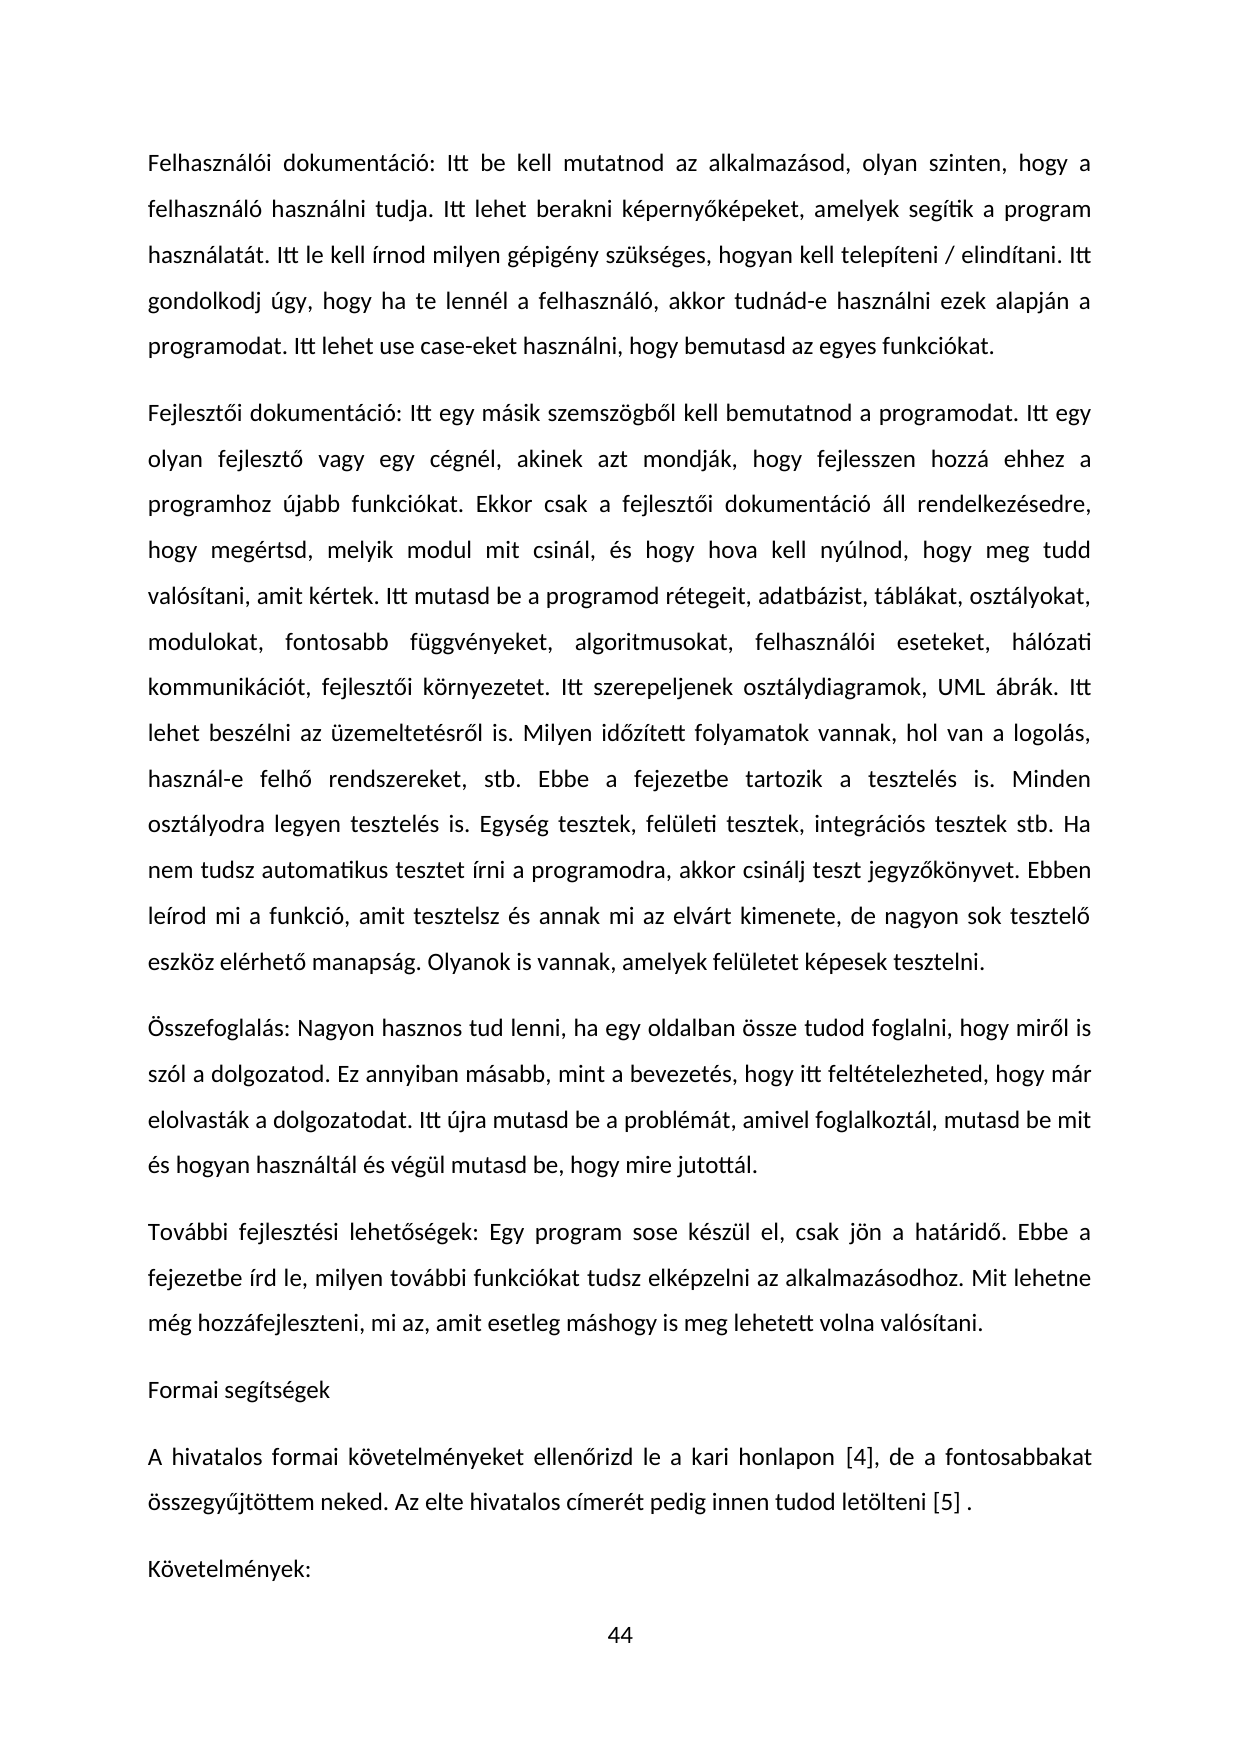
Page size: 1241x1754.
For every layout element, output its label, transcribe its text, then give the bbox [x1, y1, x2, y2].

text A hivatalos formai követelményeket ellenőrizd le a kari honlapon , de a fontosabbakat összegyűjtöttem neked. Az elte hivatalos címerét pedig innen tudod letölteni . [148, 1441, 1093, 1517]
text Követelmények: [148, 1553, 1093, 1583]
text Felhasználói dokumentáció: Itt be kell mutatnod az alkalmazásod, olyan szinten, hogy a felhasználó használni tudja. Itt lehet berakni képernyőképeket, amelyek segítik a program használatát. Itt le kell írnod milyen gépigény szükséges, hogyan kell telepíteni / elindítani. Itt gondolkodj úgy, hogy ha te lennél a felhasználó, akkor tudnád-e használni ezek alapján a programodat. Itt lehet use case-eket használni, hogy bemutasd az egyes funkciókat. [148, 148, 1093, 361]
text Fejlesztői dokumentáció: Itt egy másik szemszögből kell bemutatnod a programodat. Itt egy olyan fejlesztő vagy egy cégnél, akinek azt mondják, hogy fejlesszen hozzá ehhez a programhoz újabb funkciókat. Ekkor csak a fejlesztői dokumentáció áll rendelkezésedre, hogy megértsd, melyik modul mit csinál, és hogy hova kell nyúlnod, hogy meg tudd valósítani, amit kértek. Itt mutasd be a programod rétegeit, adatbázist, táblákat, osztályokat, modulokat, fontosabb függvényeket, algoritmusokat, felhasználói eseteket, hálózati kommunikációt, fejlesztői környezetet. Itt szerepeljenek osztálydiagramok, UML ábrák. Itt lehet beszélni az üzemeltetésről is. Milyen időzített folyamatok vannak, hol van a logolás, használ-e felhő rendszereket, stb. Ebbe a fejezetbe tartozik a tesztelés is. Minden osztályodra legyen tesztelés is. Egység tesztek, felületi tesztek, integrációs tesztek stb. Ha nem tudsz automatikus tesztet írni a programodra, akkor csinálj teszt jegyzőkönyvet. Ebben leírod mi a funkció, amit tesztelsz és annak mi az elvárt kimenete, de nagyon sok tesztelő eszköz elérhető manapság. Olyanok is vannak, amelyek felületet képesek tesztelni. [148, 397, 1093, 976]
text Formai segítségek [148, 1374, 1093, 1405]
text További fejlesztési lehetőségek: Egy program sose készül el, csak jön a határidő. Ebbe a fejezetbe írd le, milyen további funkciókat tudsz elképzelni az alkalmazásodhoz. Mit lehetne még hozzáfejleszteni, mi az, amit esetleg máshogy is meg lehetett volna valósítani. [148, 1216, 1093, 1338]
text Összefoglalás: Nagyon hasznos tud lenni, ha egy oldalban össze tudod foglalni, hogy miről is szól a dolgozatod. Ez annyiban másabb, mint a bevezetés, hogy itt feltételezheted, hogy már elolvasták a dolgozatodat. Itt újra mutasd be a problémát, amivel foglalkoztál, mutasd be mit és hogyan használtál és végül mutasd be, hogy mire jutottál. [148, 1012, 1093, 1180]
